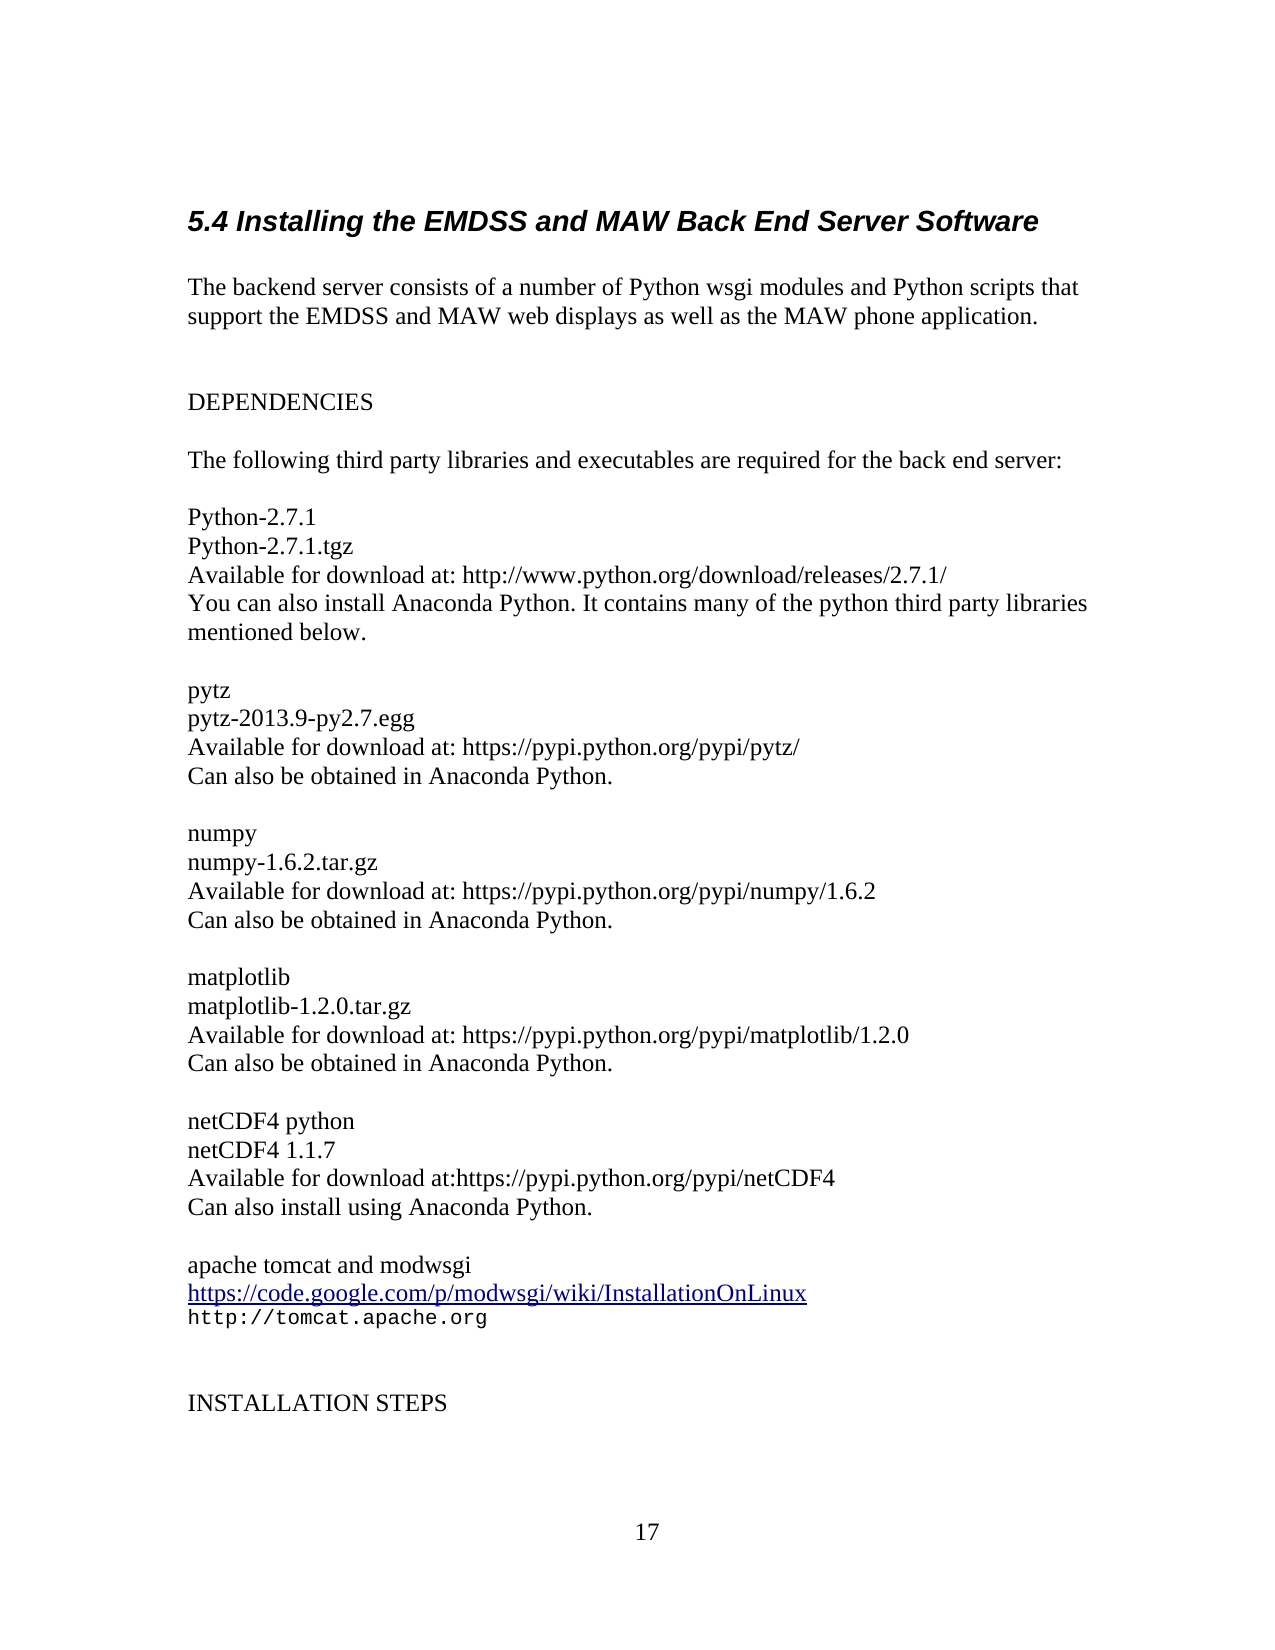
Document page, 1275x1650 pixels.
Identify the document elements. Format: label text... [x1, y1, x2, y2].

text The backend server consists of a number of Python wsgi modules and Python scripts that support the EMDSS and MAW web displays as well as the MAW phone application. [187, 272, 1106, 330]
text The following third party libraries and executables are required for the back end server: [187, 445, 1106, 473]
text Can also be obtained in Anaconda Python. [187, 905, 1106, 933]
text numpy-1.6.2.tar.gz [187, 847, 1106, 876]
text Available for download at: https://pypi.python.org/pypi/pytz/ [187, 732, 1106, 761]
text INSTALLATION STEPS [187, 1388, 1106, 1416]
text Available for download at: http://www.python.org/download/releases/2.7.1/ [187, 560, 1106, 588]
text apache tomcat and modwsgi [187, 1250, 1106, 1278]
text Available for download at:https://pypi.python.org/pypi/netCDF4 [187, 1163, 1106, 1192]
text numpy [187, 818, 1106, 847]
text Python-2.7.1.tgz [187, 531, 1106, 560]
text http://tomcat.apache.org [187, 1307, 1106, 1331]
text matplotlib-1.2.0.tar.gz [187, 991, 1106, 1020]
text netCDF4 1.1.7 [187, 1135, 1106, 1163]
text Can also install using Anaconda Python. [187, 1192, 1106, 1221]
text DEPENDENCIES [187, 387, 1106, 416]
text pytz [187, 675, 1106, 703]
text https://code.google.com/p/modwsgi/wiki/InstallationOnLinux [187, 1278, 1106, 1307]
text netCDF4 python [187, 1106, 1106, 1135]
subtitle 5.4 Installing the EMDSS and MAW Back End Server Software [187, 204, 1106, 237]
text Python-2.7.1 [187, 502, 1106, 531]
text You can also install Anaconda Python. It contains many of the python third party libraries mentioned below. [187, 588, 1106, 646]
text Can also be obtained in Anaconda Python. [187, 1048, 1106, 1077]
text Can also be obtained in Anaconda Python. [187, 761, 1106, 790]
text matplotlib [187, 962, 1106, 991]
text pytz-2013.9-py2.7.egg [187, 703, 1106, 732]
text Available for download at: https://pypi.python.org/pypi/matplotlib/1.2.0 [187, 1020, 1106, 1048]
text Available for download at: https://pypi.python.org/pypi/numpy/1.6.2 [187, 876, 1106, 905]
